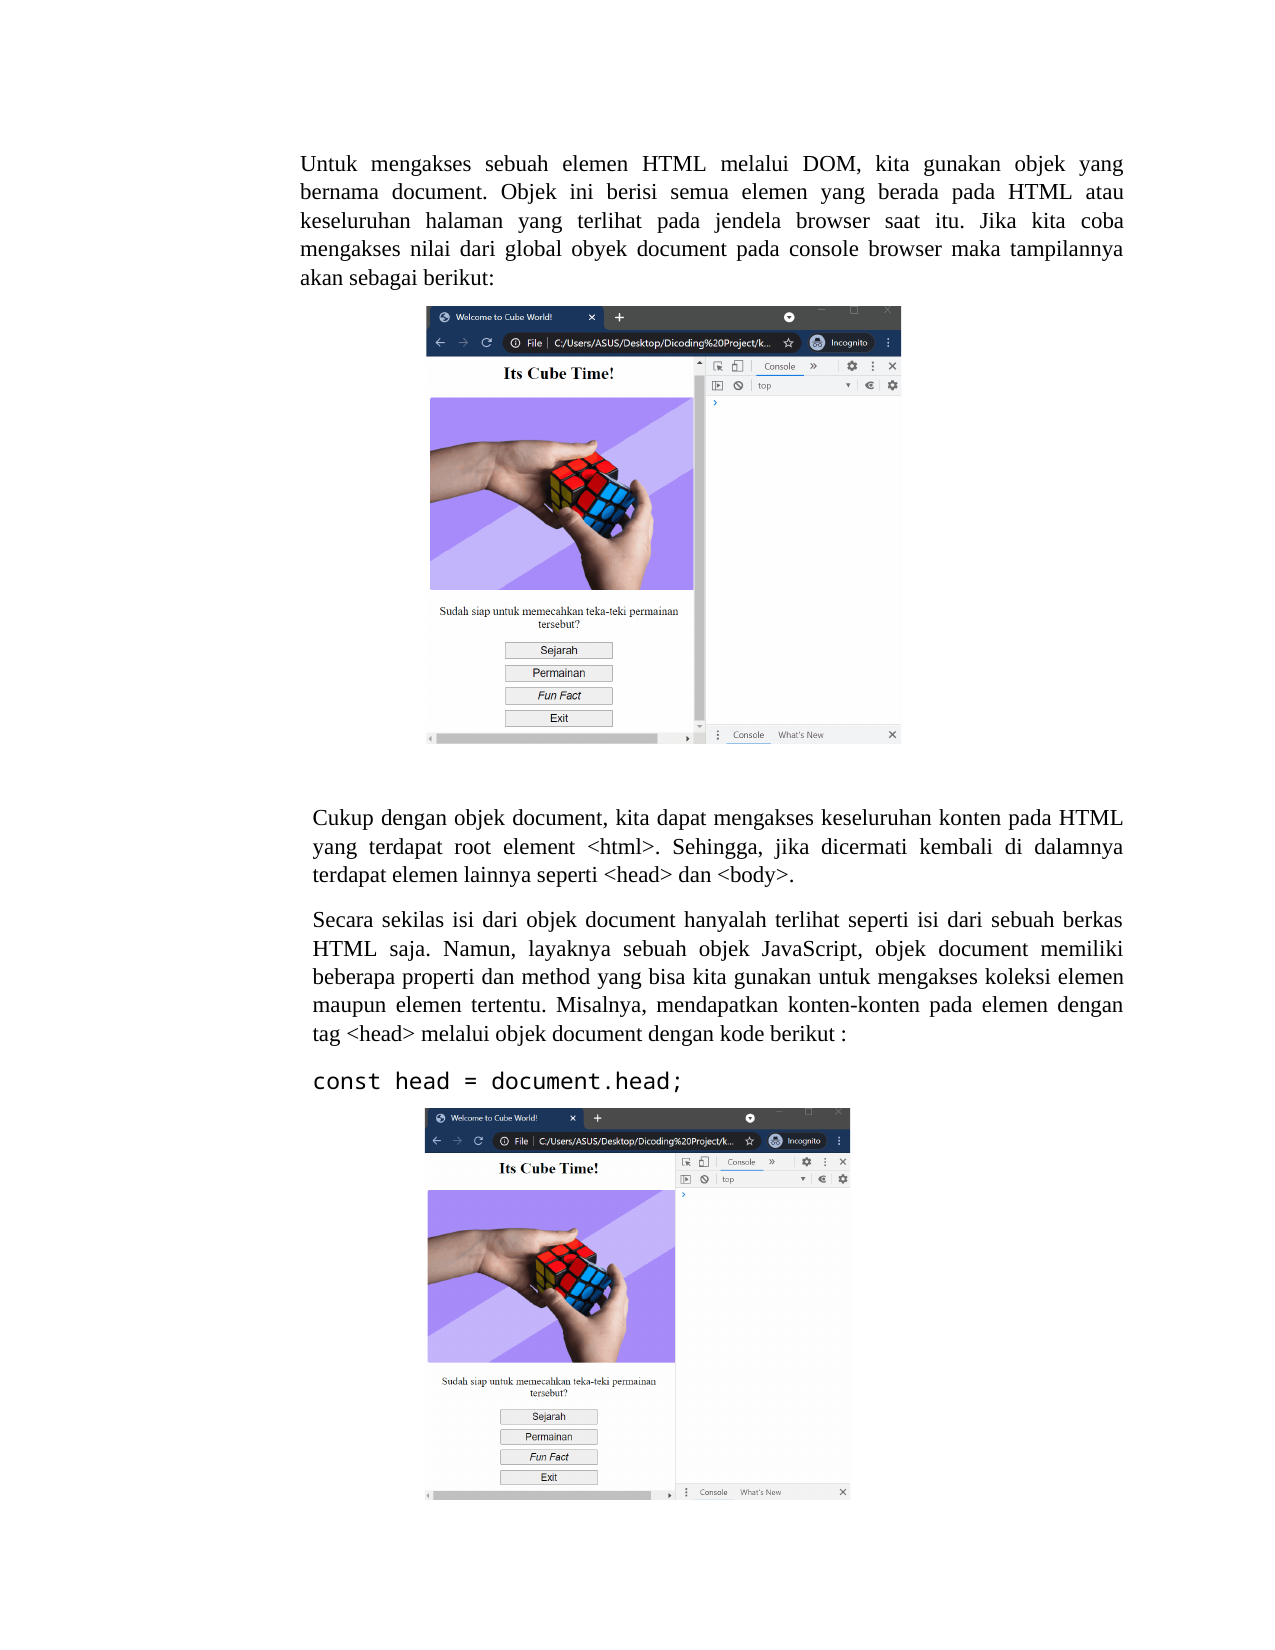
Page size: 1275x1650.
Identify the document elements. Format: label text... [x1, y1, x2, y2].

list Untuk mengakses sebuah elemen HTML melalui DOM, kita gunakan objek yang bernama document. Objek ini berisi semua elemen yang berada pada HTML atau keseluruhan halaman yang terlihat pada jendela browser saat itu. Jika kita coba mengakses nilai dari global obyek document pada console browser maka tampilannya akan sebagai berikut: [300, 150, 1125, 290]
text Cukup dengan objek document, kita dapat mengakses keseluruhan konten pada HTML yang terdapat root element <html>. Sehingga, jika dicermati kembali di dalamnya terdapat elemen lainnya seperti <head> dan <body>. [312, 804, 1125, 887]
picture [426, 306, 902, 744]
text Secara sekilas isi dari objek document hanyalah terlihat seperti isi dari sebuah berkas HTML saja. Namun, layaknya sebuah objek JavaScript, objek document memiliki beberapa properti dan method yang bisa kita gunakan untuk mengakses koleksi elemen maupun elemen tertentu. Misalnya, mendapatkan konten-konten pada elemen dengan tag <head> melalui objek document dengan kode berikut : [312, 906, 1125, 1046]
picture [424, 1108, 851, 1500]
text const head = document.head; [312, 1065, 1125, 1096]
